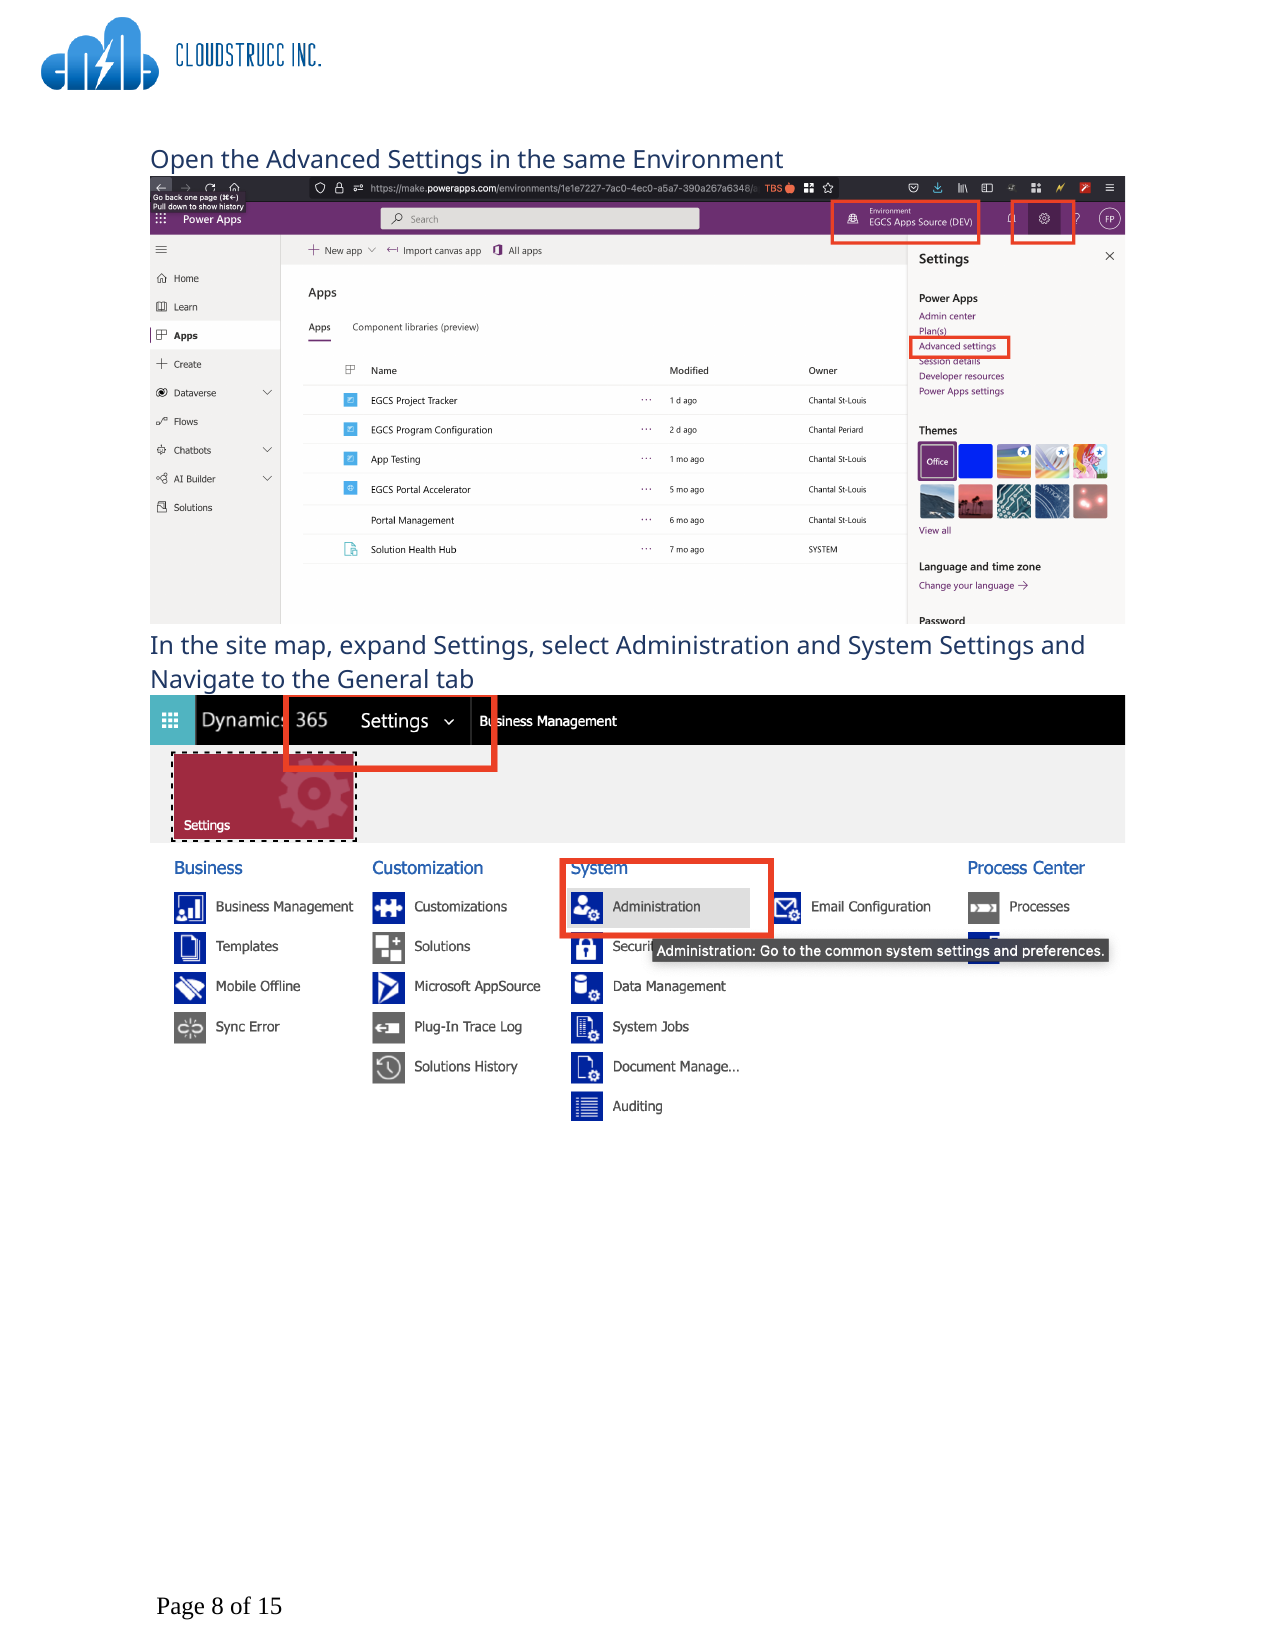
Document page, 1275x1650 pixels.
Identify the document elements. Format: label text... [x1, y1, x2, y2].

picture [150, 176, 1125, 624]
subtitle In the site map, expand Settings, select Administration and System Settings and Navigate to the General tab [150, 628, 1125, 695]
subtitle Open the Advanced Settings in the same Environment [150, 142, 1125, 176]
picture [150, 695, 1125, 1121]
picture [0, 0, 359, 108]
